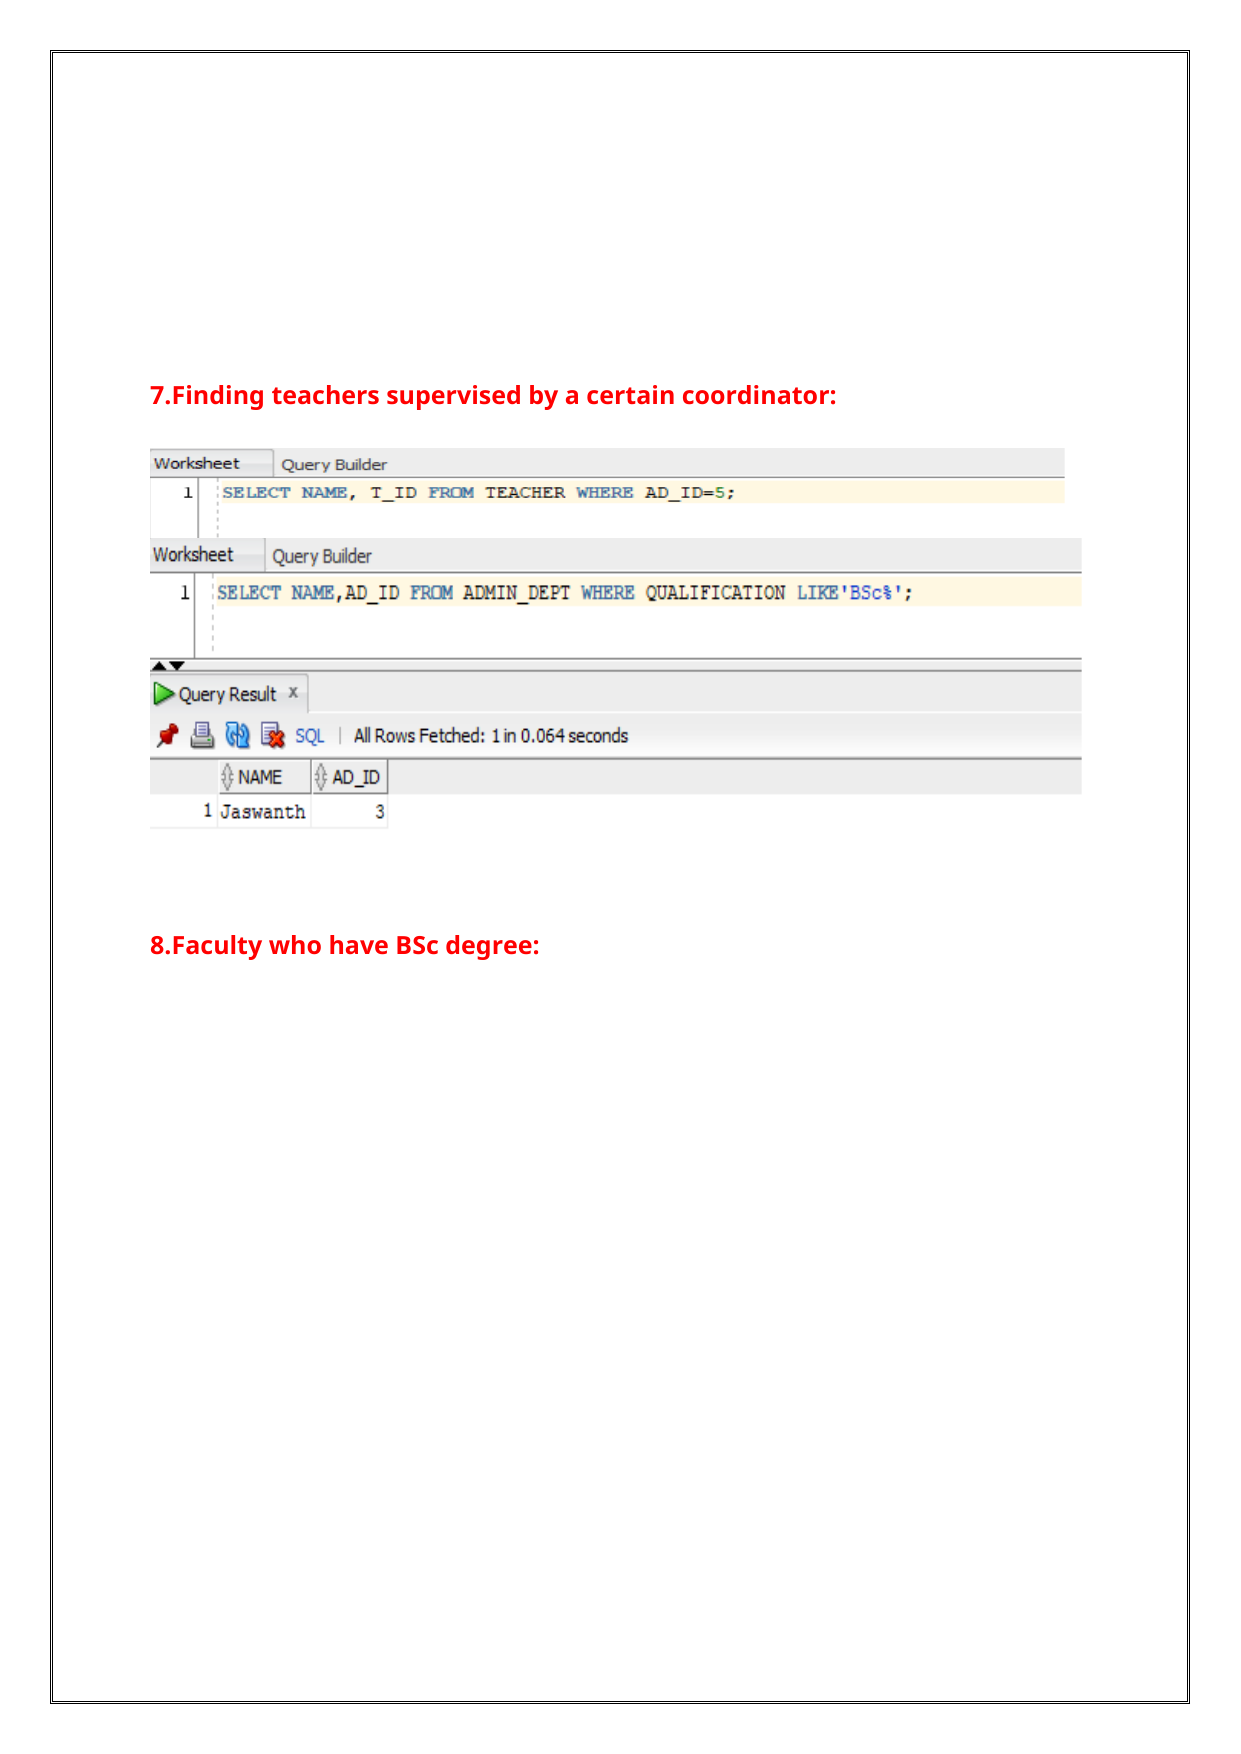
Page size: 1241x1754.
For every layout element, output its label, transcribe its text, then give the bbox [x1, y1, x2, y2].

picture [150, 448, 1082, 928]
text 7.Finding teachers supervised by a certain coordinator: [150, 378, 1090, 412]
